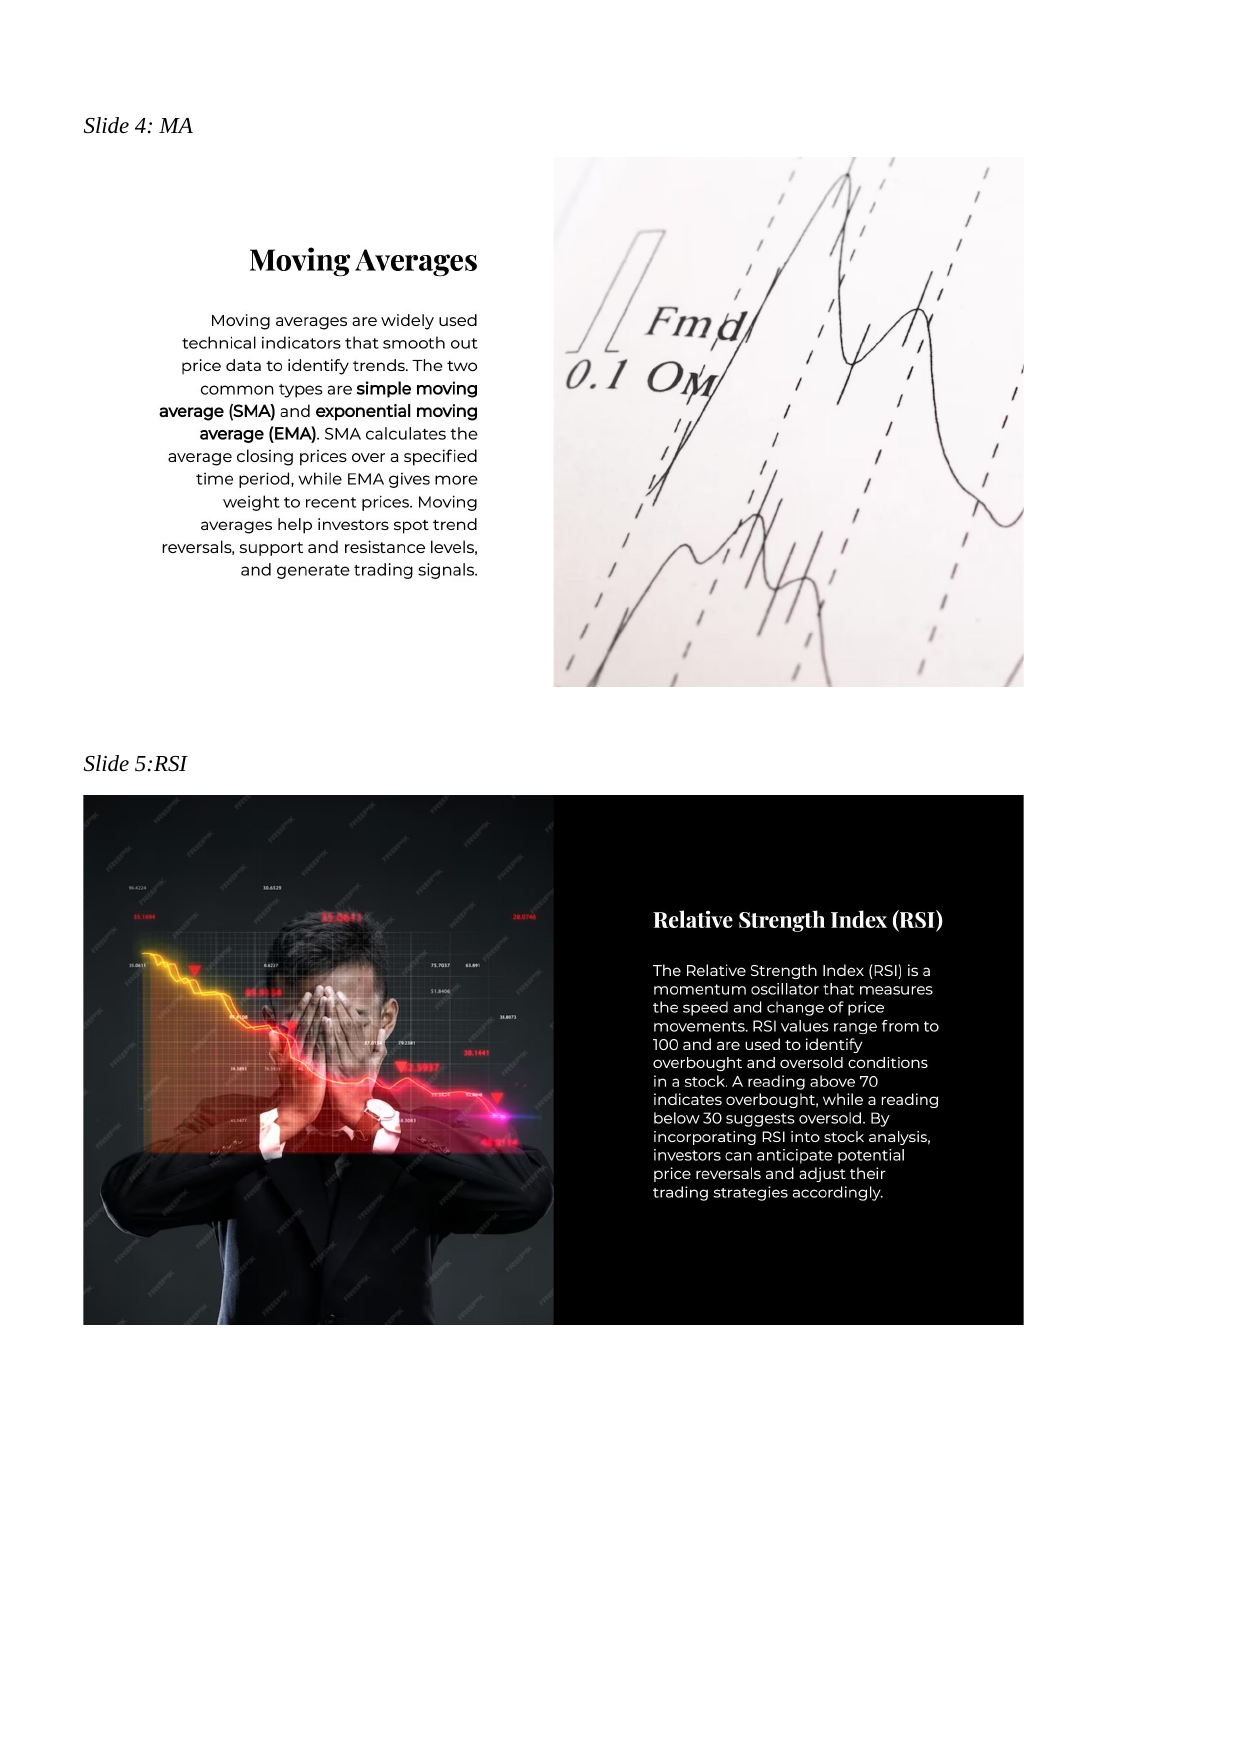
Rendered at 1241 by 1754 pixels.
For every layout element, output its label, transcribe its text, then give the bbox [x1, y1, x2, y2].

text Slide 4: MA [83, 112, 1157, 139]
text Slide 5:RSI [83, 750, 1157, 777]
picture [83, 157, 1024, 687]
picture [83, 795, 1024, 1325]
